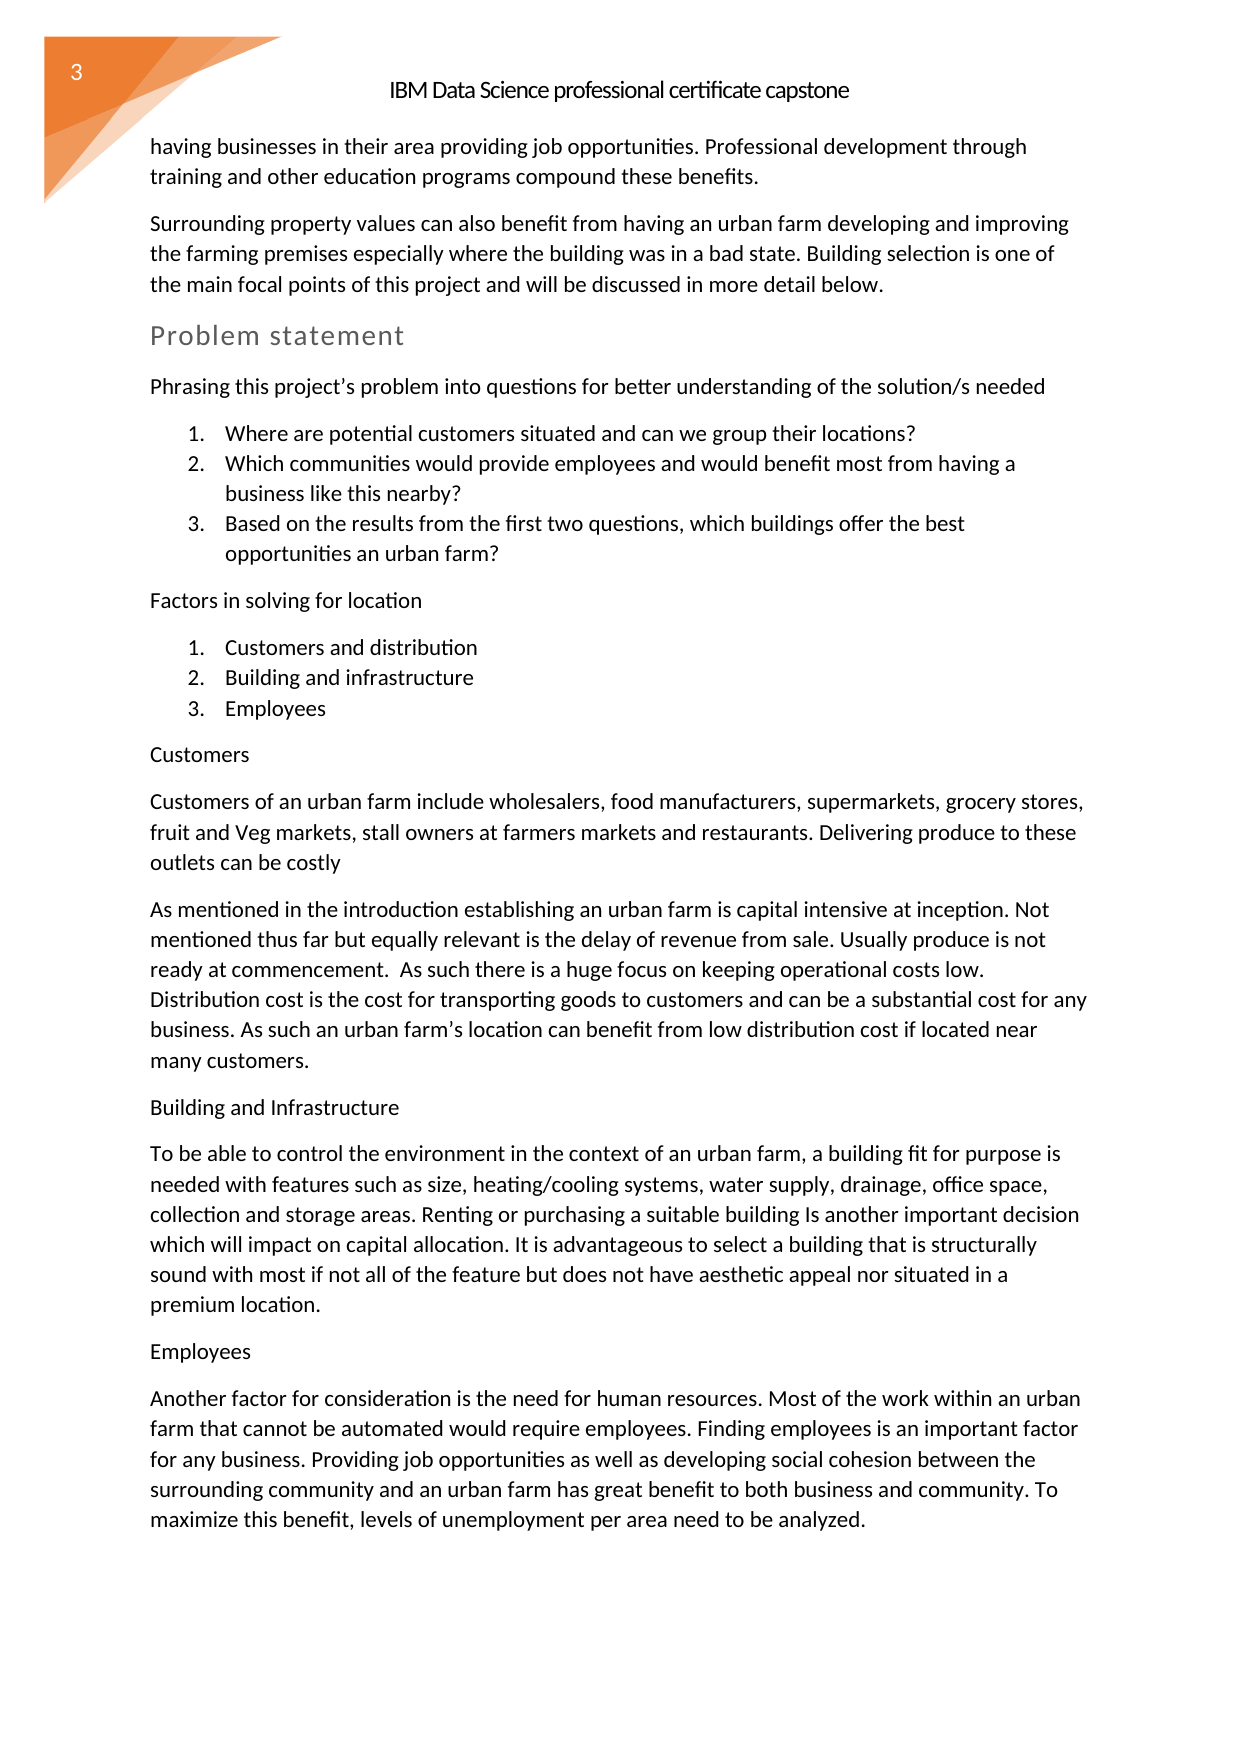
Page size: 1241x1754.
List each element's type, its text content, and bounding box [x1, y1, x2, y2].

text Customers [150, 741, 1090, 768]
text Factors in solving for location [150, 586, 1090, 614]
text To be able to control the environment in the context of an urban farm, a building fit for purpose is needed with features such as size, heating/cooling systems, water supply, drainage, office space, collection and storage areas. Renting or purchasing a suitable building Is another important decision which will impact on capital allocation. It is advantageous to select a building that is structurally sound with most if not all of the feature but does not have aesthetic appeal nor situated in a premium location. [150, 1139, 1090, 1318]
text Phrasing this project’s problem into questions for better understanding of the solution/s needed [150, 372, 1090, 400]
list Employees [187, 694, 1090, 722]
text Customers of an urban farm include wholesalers, food manufacturers, supermarkets, grocery stores, fruit and Veg markets, stall owners at farmers markets and restaurants. Delivering produce to these outlets can be costly [150, 787, 1090, 876]
list Customers and distribution [187, 633, 1090, 661]
text Building and Infrastructure [150, 1093, 1090, 1121]
text Employees [150, 1337, 1090, 1365]
list Based on the results from the first two questions, which buildings offer the best opportunities an urban farm? [187, 509, 1090, 567]
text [150, 132, 1090, 191]
picture [44, 35, 286, 203]
subtitle Problem statement [150, 317, 1090, 352]
list Where are potential customers situated and can we group their locations? [187, 419, 1090, 447]
list Building and infrastructure [187, 663, 1090, 691]
text Another factor for consideration is the need for human resources. Most of the work within an urban farm that cannot be automated would require employees. Finding employees is an important factor for any business. Providing job opportunities as well as developing social cohesion between the surrounding community and an urban farm has great benefit to both business and community. To maximize this benefit, levels of unemployment per area need to be analyzed. [150, 1384, 1090, 1533]
text Surrounding property values can also benefit from having an urban farm developing and improving the farming premises especially where the building was in a bad state. Building selection is one of the main focal points of this project and will be discussed in more detail below. [150, 209, 1090, 298]
list Which communities would provide employees and would benefit most from having a business like this nearby? [187, 449, 1090, 507]
text As mentioned in the introduction establishing an urban farm is capital intensive at inception. Not mentioned thus far but equally relevant is the delay of revenue from sale. Usually produce is not ready at commencement. As such there is a huge focus on keeping operational costs low. Distribution cost is the cost for transporting goods to customers and can be a substantial cost for any business. As such an urban farm’s location can benefit from low distribution cost if located near many customers. [150, 895, 1090, 1074]
